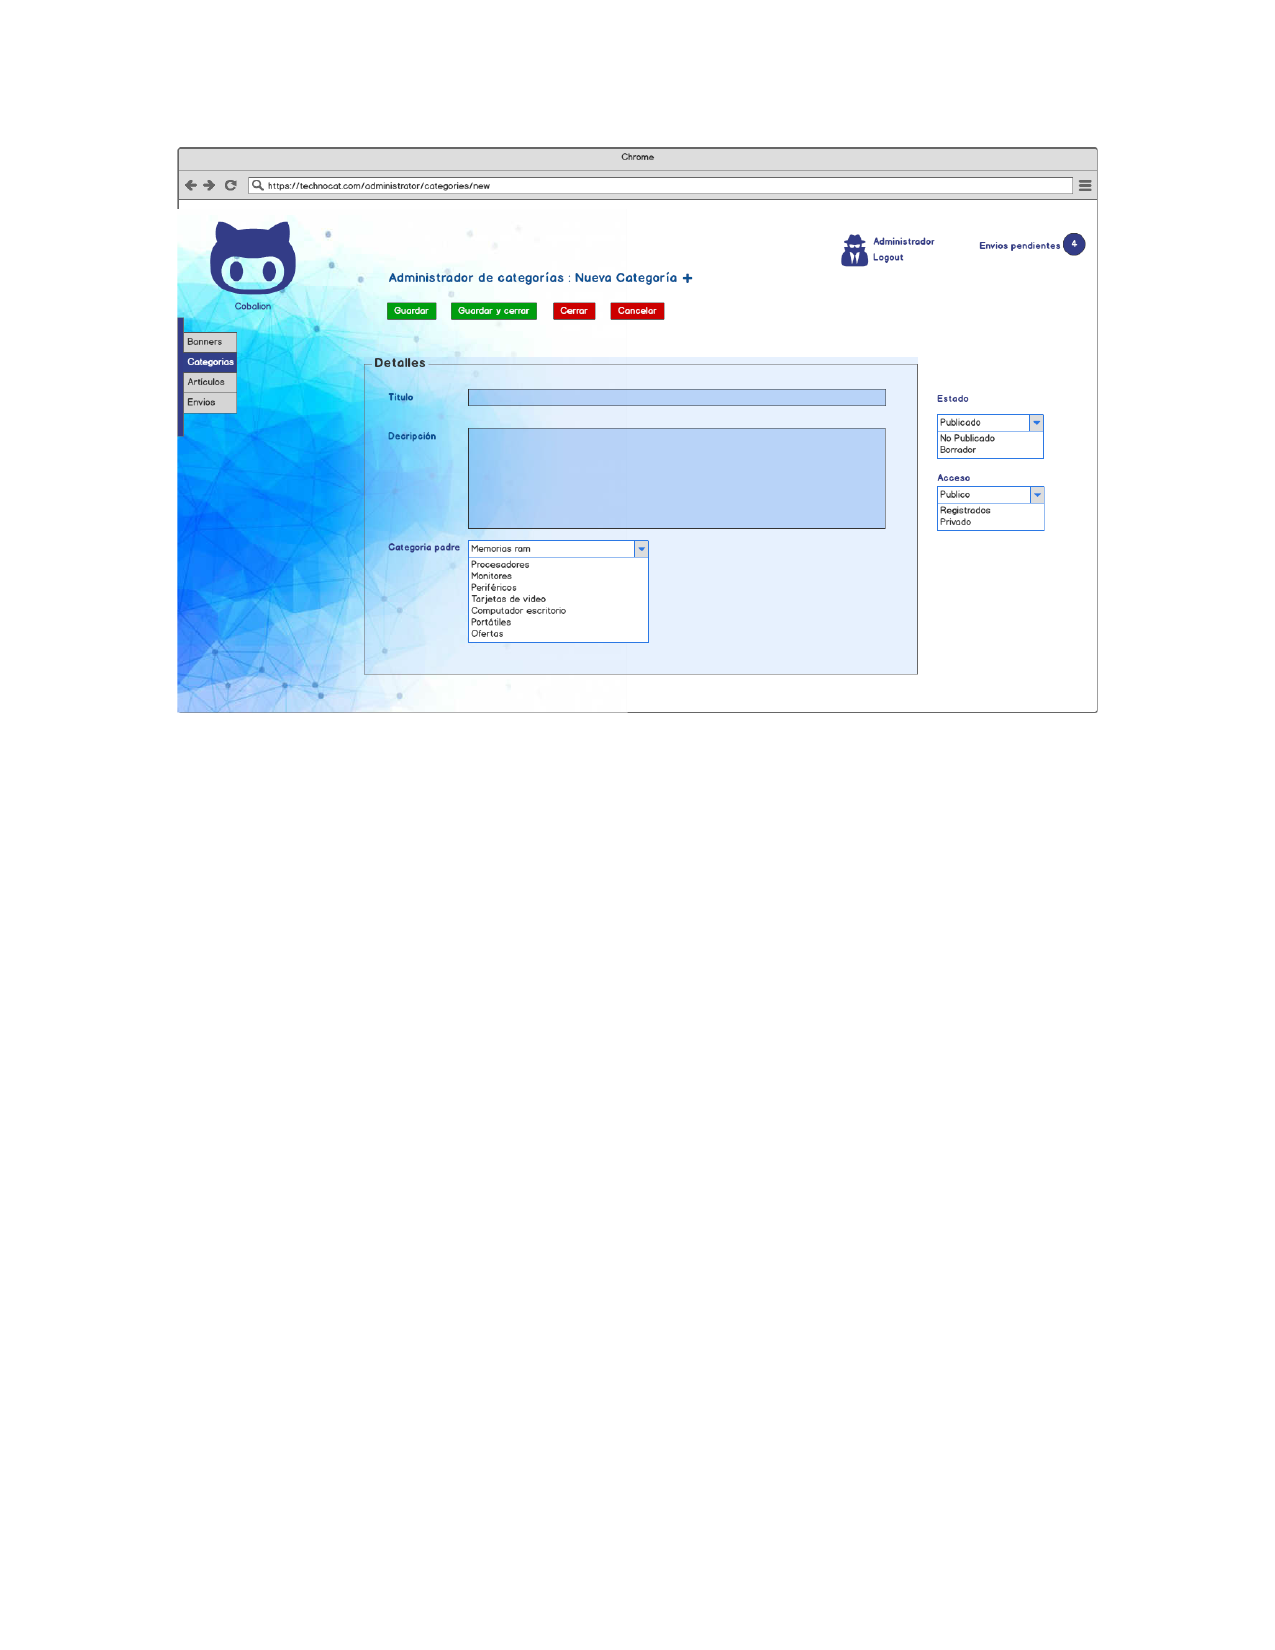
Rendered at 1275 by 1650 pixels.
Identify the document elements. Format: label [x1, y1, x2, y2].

picture [177, 147, 1098, 713]
